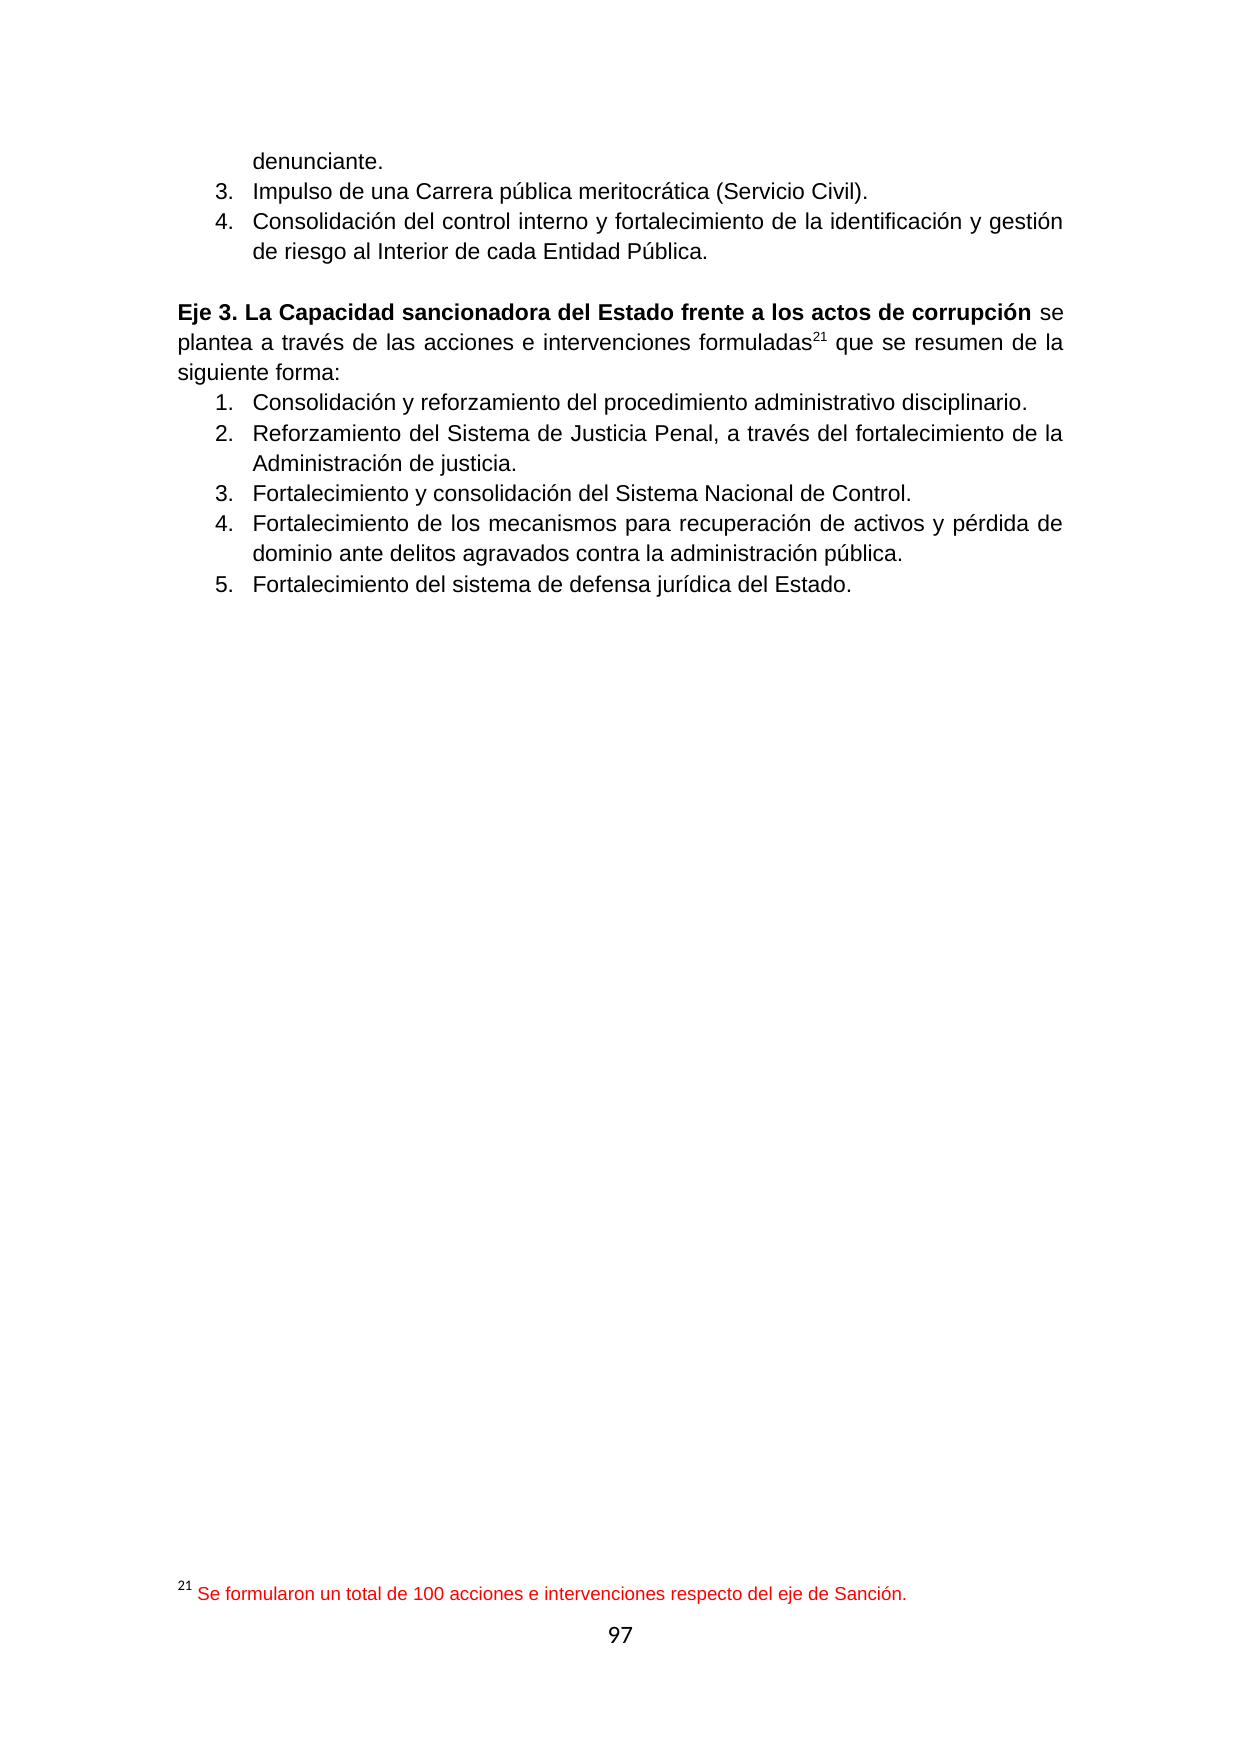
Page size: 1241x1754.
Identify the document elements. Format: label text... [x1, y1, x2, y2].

text Eje 3. La Capacidad sancionadora del Estado frente a los actos de corrupción se plantea a través de las acciones e intervenciones formuladas que se resumen de la siguiente forma: [177, 299, 1064, 385]
list Consolidación y reforzamiento del procedimiento administrativo disciplinario. [215, 389, 1064, 416]
list Fortalecimiento de los mecanismos para recuperación de activos y pérdida de dominio ante delitos agravados contra la administración pública. [215, 510, 1064, 567]
list Fortalecimiento del sistema de defensa jurídica del Estado. [215, 571, 1064, 597]
list Impulso de una Carrera pública meritocrática (Servicio Civil). [215, 178, 1064, 204]
list Reforzamiento del Sistema de Justicia Penal, a través del fortalecimiento de la Administración de justicia. [215, 419, 1064, 476]
list Fortalecimiento y consolidación del Sistema Nacional de Control. [215, 480, 1064, 506]
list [215, 148, 1064, 174]
list Consolidación del control interno y fortalecimiento de la identificación y gestión de riesgo al Interior de cada Entidad Pública. [215, 208, 1064, 264]
